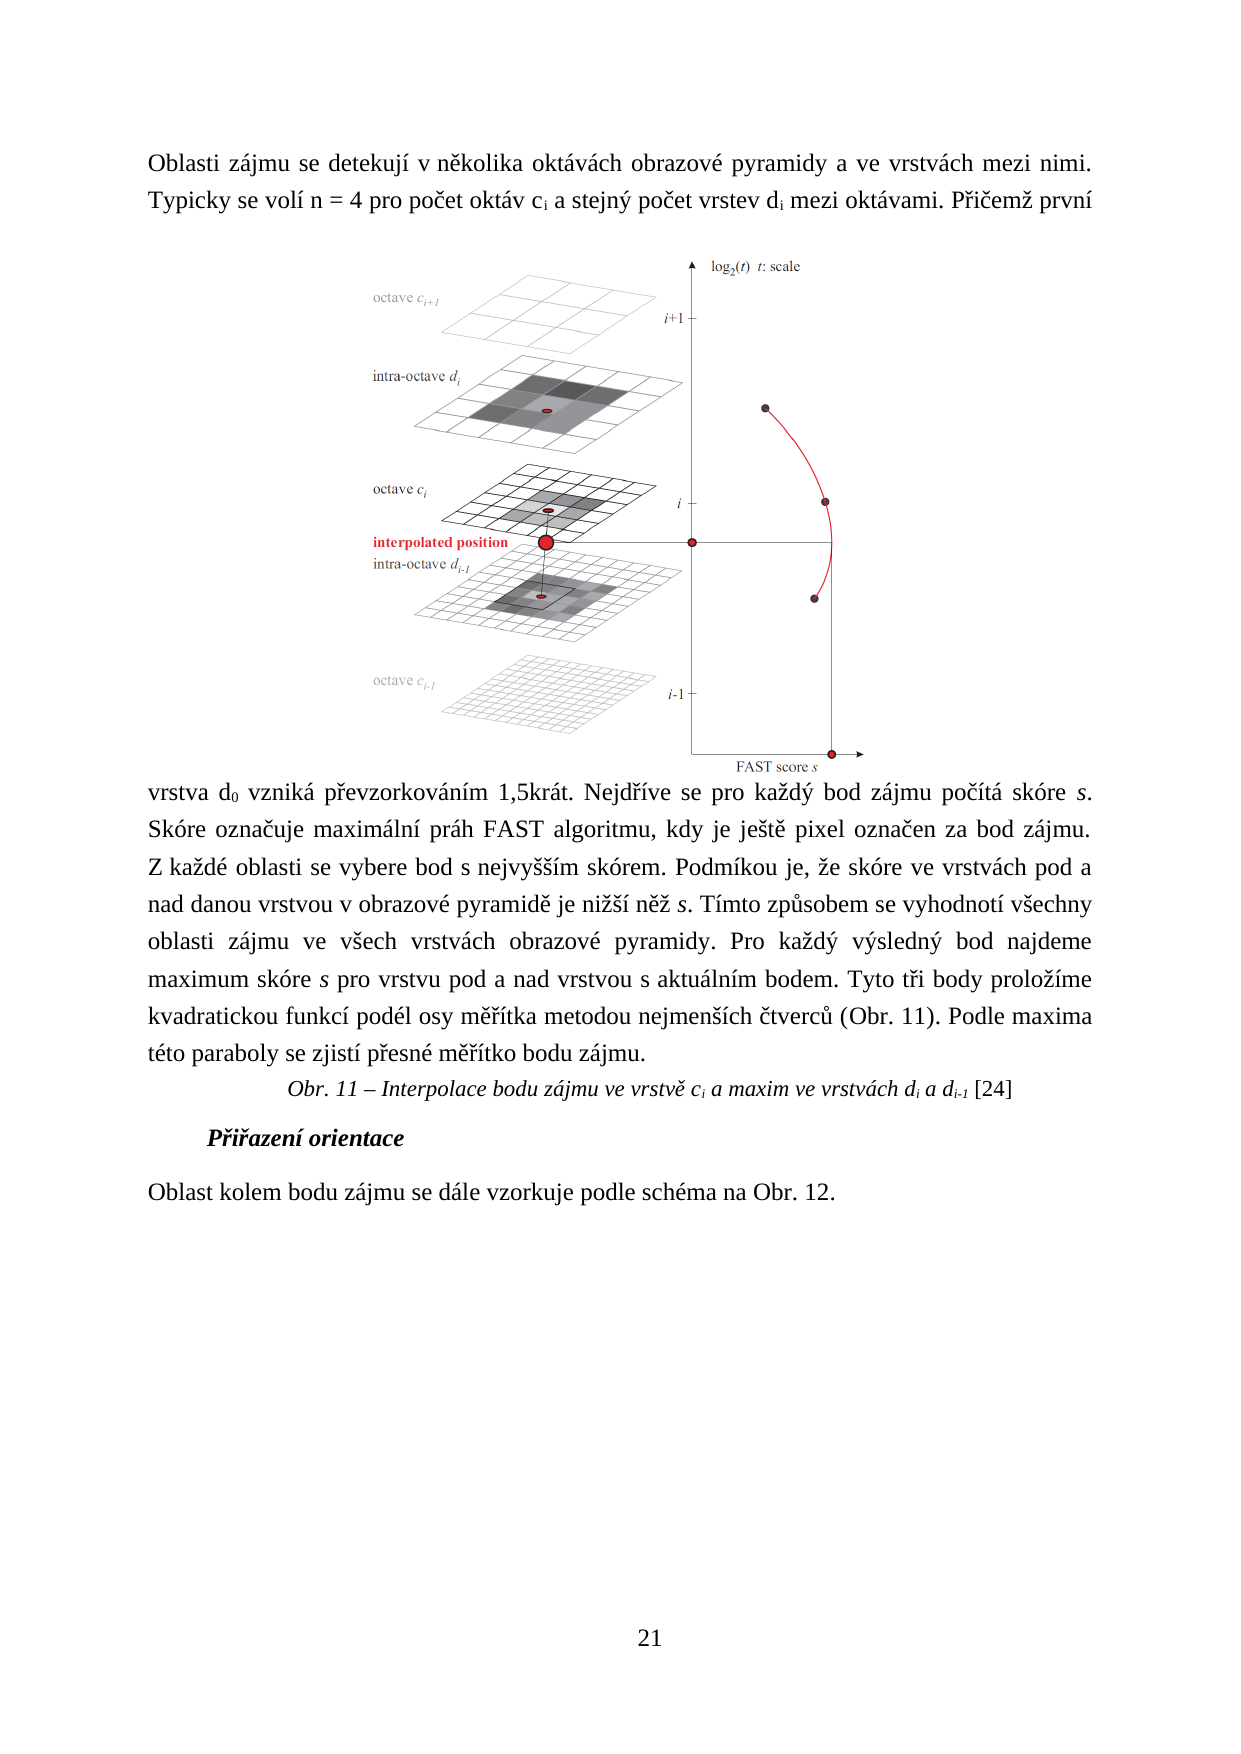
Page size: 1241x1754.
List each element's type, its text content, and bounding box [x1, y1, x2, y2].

text Obr. 11 – Interpolace bodu zájmu ve vrstvě ci a maxim ve vrstvách di a di-1 [24] [148, 1076, 1093, 1102]
list Přiřazení orientace [148, 1123, 1093, 1151]
picture [349, 232, 891, 778]
text Oblast kolem bodu zájmu se dále vzorkuje podle schéma na Obr. 12. [148, 1177, 1093, 1205]
